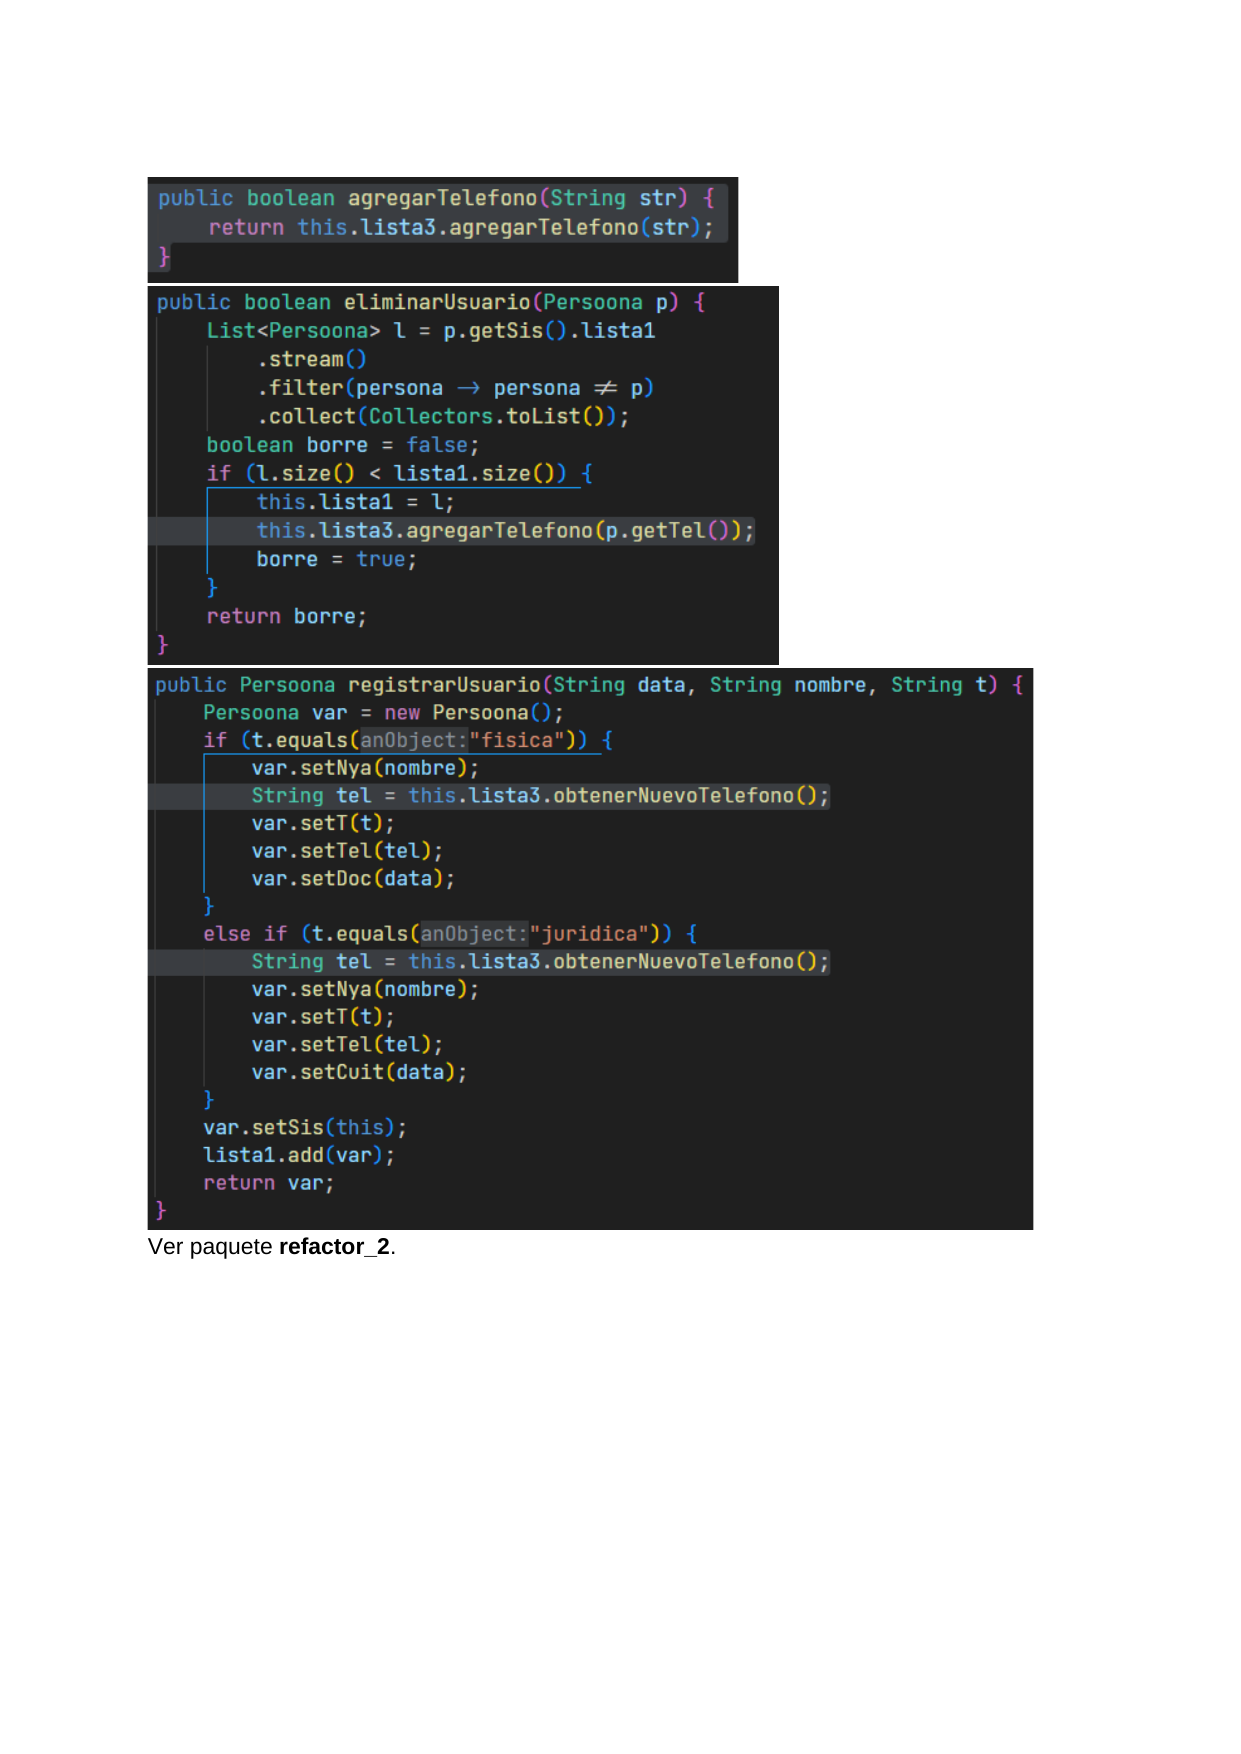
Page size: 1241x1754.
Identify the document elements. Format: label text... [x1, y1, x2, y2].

text Ver paquete refactor_2. [148, 1233, 1121, 1259]
picture [147, 177, 739, 283]
picture [147, 286, 779, 665]
picture [147, 668, 1034, 1230]
